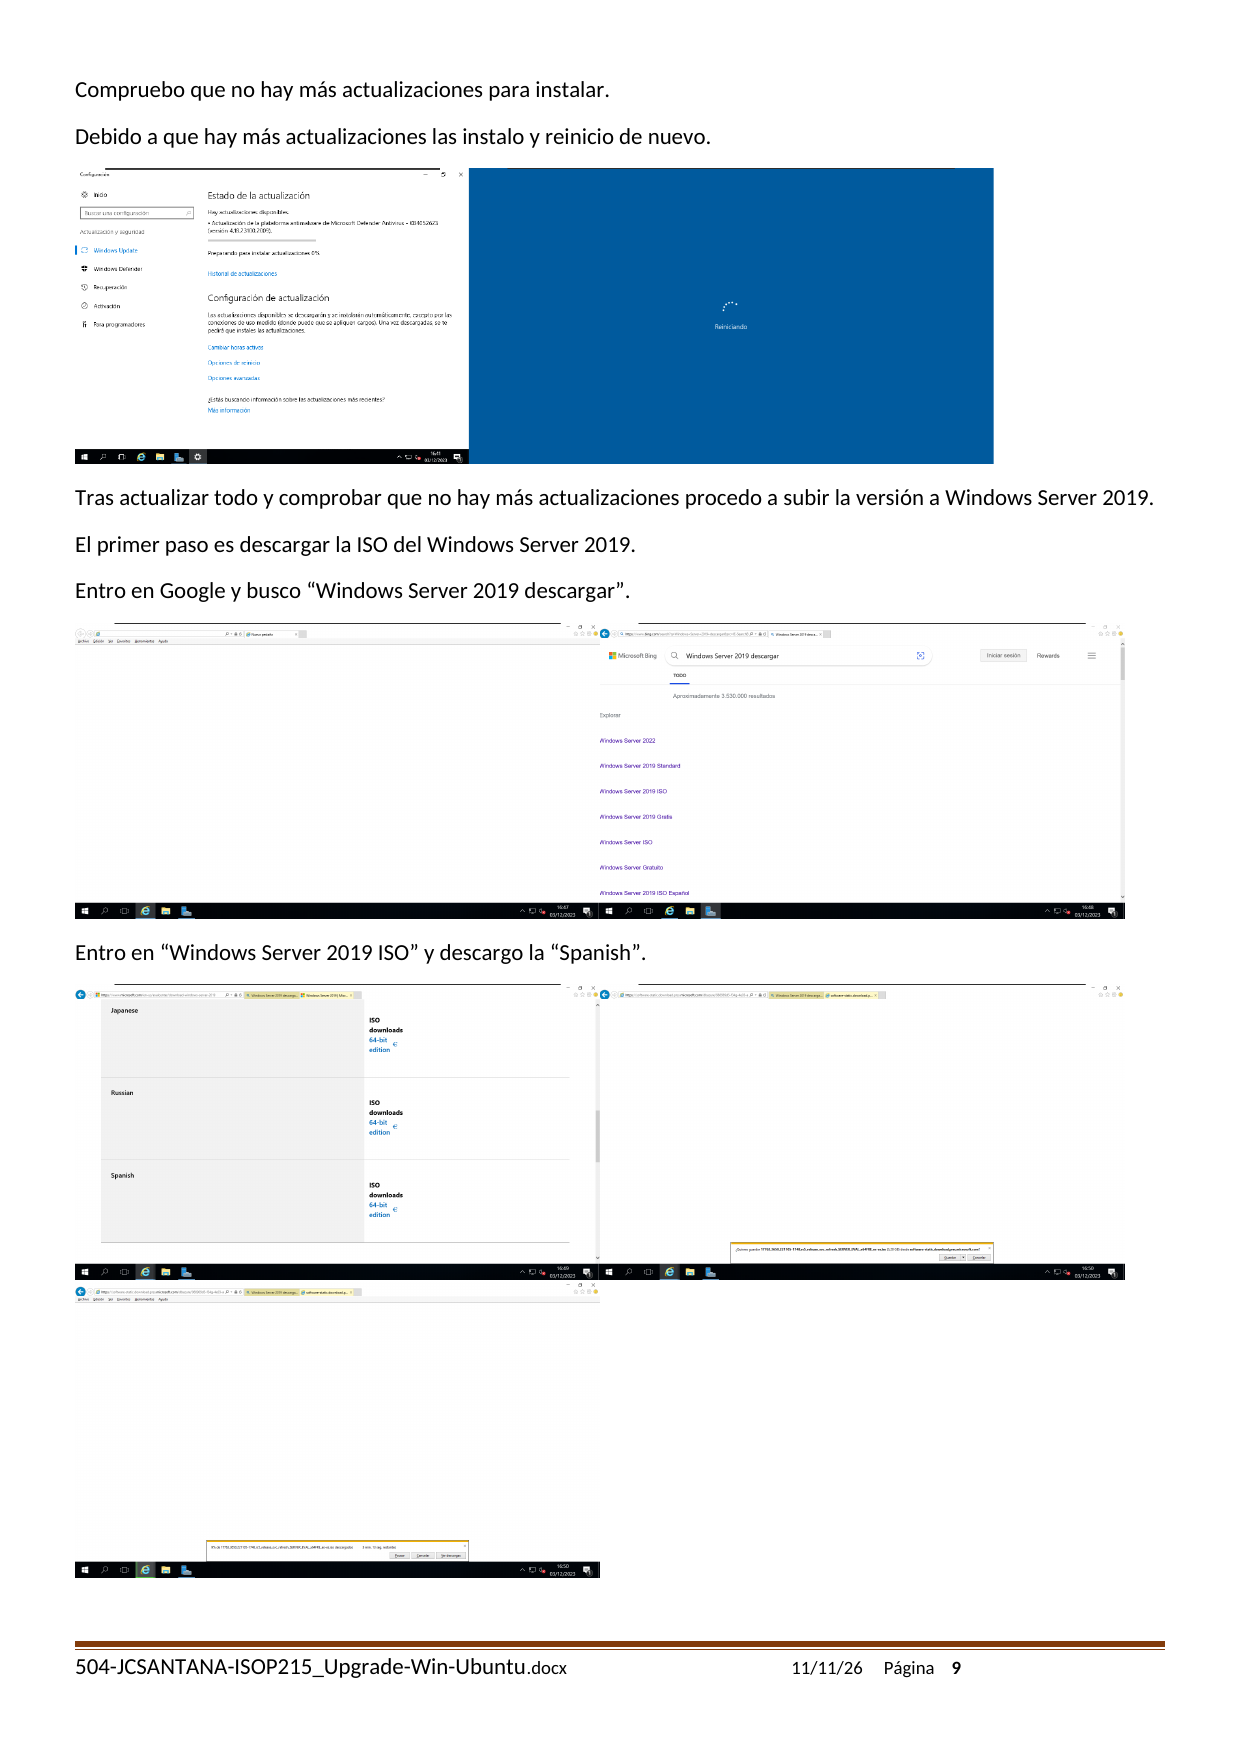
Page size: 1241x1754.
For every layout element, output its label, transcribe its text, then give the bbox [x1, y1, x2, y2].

picture [75, 1282, 600, 1578]
text Compruebo que no hay más actualizaciones para instalar. [75, 75, 1165, 103]
text Debido a que hay más actualizaciones las instalo y reinicio de nuevo. [75, 122, 1165, 150]
picture [75, 623, 1125, 919]
text Tras actualizar todo y comprobar que no hay más actualizaciones procedo a subir la versión a Windows Server 2019. [75, 483, 1165, 511]
picture [75, 168, 994, 464]
text Entro en Google y busco “Windows Server 2019 descargar”. [75, 577, 1165, 605]
text Entro en “Windows Server 2019 ISO” y descargo la “Spanish”. [75, 938, 1165, 966]
picture [75, 984, 1125, 1280]
text El primer paso es descargar la ISO del Windows Server 2019. [75, 530, 1165, 558]
